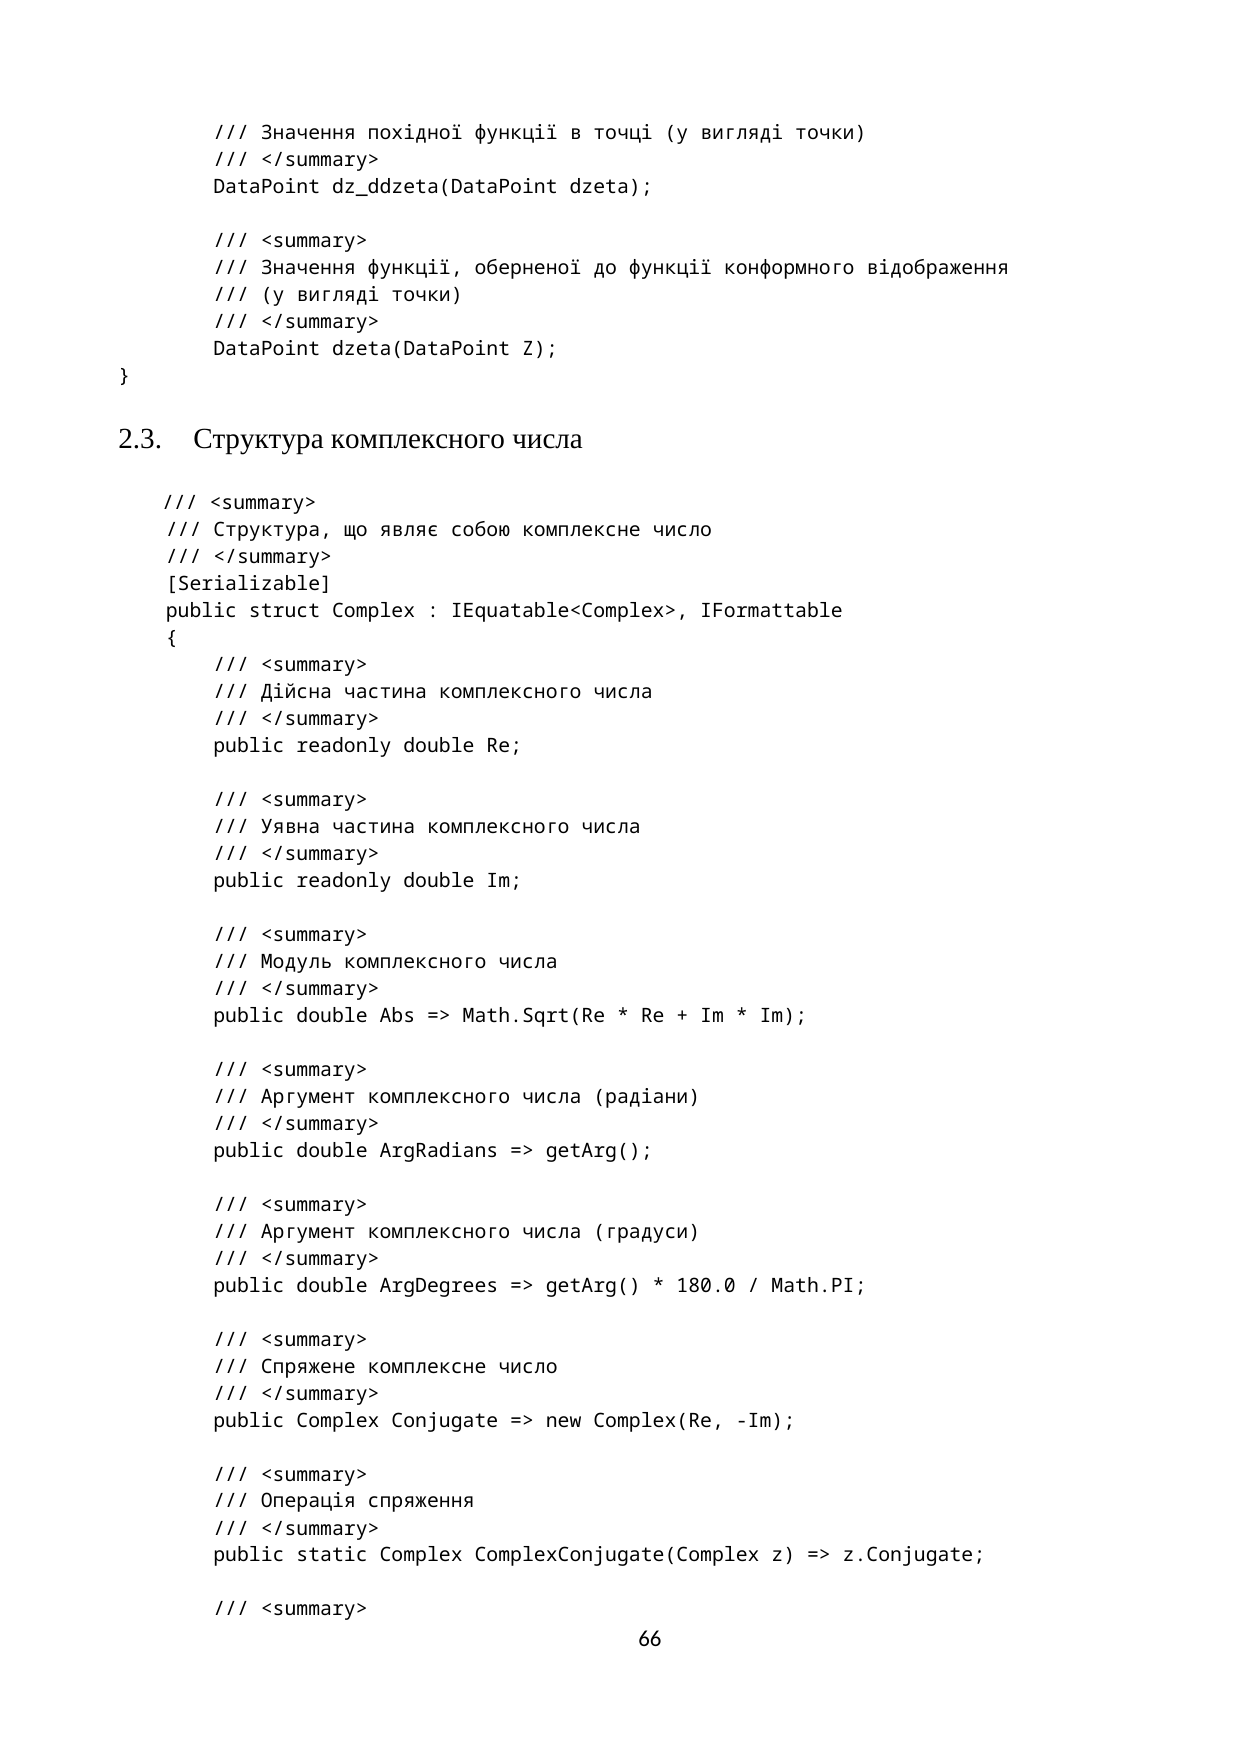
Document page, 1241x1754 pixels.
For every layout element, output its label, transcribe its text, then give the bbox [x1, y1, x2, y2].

text } [118, 361, 1181, 388]
text /// <summary> [118, 226, 1181, 253]
text public static Complex ComplexConjugate(Complex z) => z.Conjugate; [118, 1541, 1181, 1568]
text /// <summary> [118, 488, 1181, 516]
text public double Abs => Math.Sqrt(Re * Re + Im * Im); [118, 1001, 1181, 1028]
text /// <summary> [118, 1595, 1181, 1622]
text public readonly double Im; [118, 866, 1181, 893]
text /// </summary> [118, 704, 1181, 731]
text /// Модуль комплексного числа [118, 947, 1181, 974]
text /// Уявна частина комплексного числа [118, 812, 1181, 839]
text /// </summary> [118, 1514, 1181, 1541]
text /// Значення похідної функції в точці (у вигляді точки) [118, 118, 1181, 145]
text public Complex Conjugate => new Complex(Re, -Im); [118, 1406, 1181, 1433]
text /// </summary> [118, 542, 1181, 569]
text /// <summary> [118, 785, 1181, 812]
text /// Значення функції, оберненої до функції конформного відображення [118, 253, 1181, 280]
text /// <summary> [118, 920, 1181, 947]
text /// </summary> [118, 1244, 1181, 1271]
text DataPoint dzeta(DataPoint Z); [118, 334, 1181, 361]
text /// <summary> [118, 650, 1181, 677]
text [Serializable] [118, 569, 1181, 596]
text /// </summary> [118, 145, 1181, 172]
text /// Структура, що являє собою комплексне число [118, 516, 1181, 542]
text /// Аргумент комплексного числа (градуси) [118, 1217, 1181, 1244]
text public double ArgRadians => getArg(); [118, 1136, 1181, 1163]
text /// </summary> [118, 1379, 1181, 1406]
text /// </summary> [118, 1109, 1181, 1136]
text /// <summary> [118, 1190, 1181, 1217]
text /// <summary> [118, 1055, 1181, 1082]
text /// <summary> [118, 1325, 1181, 1352]
text /// <summary> [118, 1460, 1181, 1487]
text /// Спряжене комплексне число [118, 1352, 1181, 1379]
text public double ArgDegrees => getArg() * 180.0 / Math.PI; [118, 1271, 1181, 1298]
text /// Операція спряження [118, 1487, 1181, 1514]
text /// Дійсна частина комплексного числа [118, 677, 1181, 704]
text /// (у вигляді точки) [118, 280, 1181, 307]
text public readonly double Re; [118, 731, 1181, 758]
text /// Аргумент комплексного числа (радіани) [118, 1082, 1181, 1109]
text DataPoint dz_ddzeta(DataPoint dzeta); [118, 172, 1181, 199]
text /// </summary> [118, 974, 1181, 1001]
list Структура комплексного числа [118, 421, 1181, 455]
text { [118, 623, 1181, 650]
text /// </summary> [118, 839, 1181, 866]
text /// </summary> [118, 307, 1181, 334]
text public struct Complex : IEquatable<Complex>, IFormattable [118, 596, 1181, 623]
